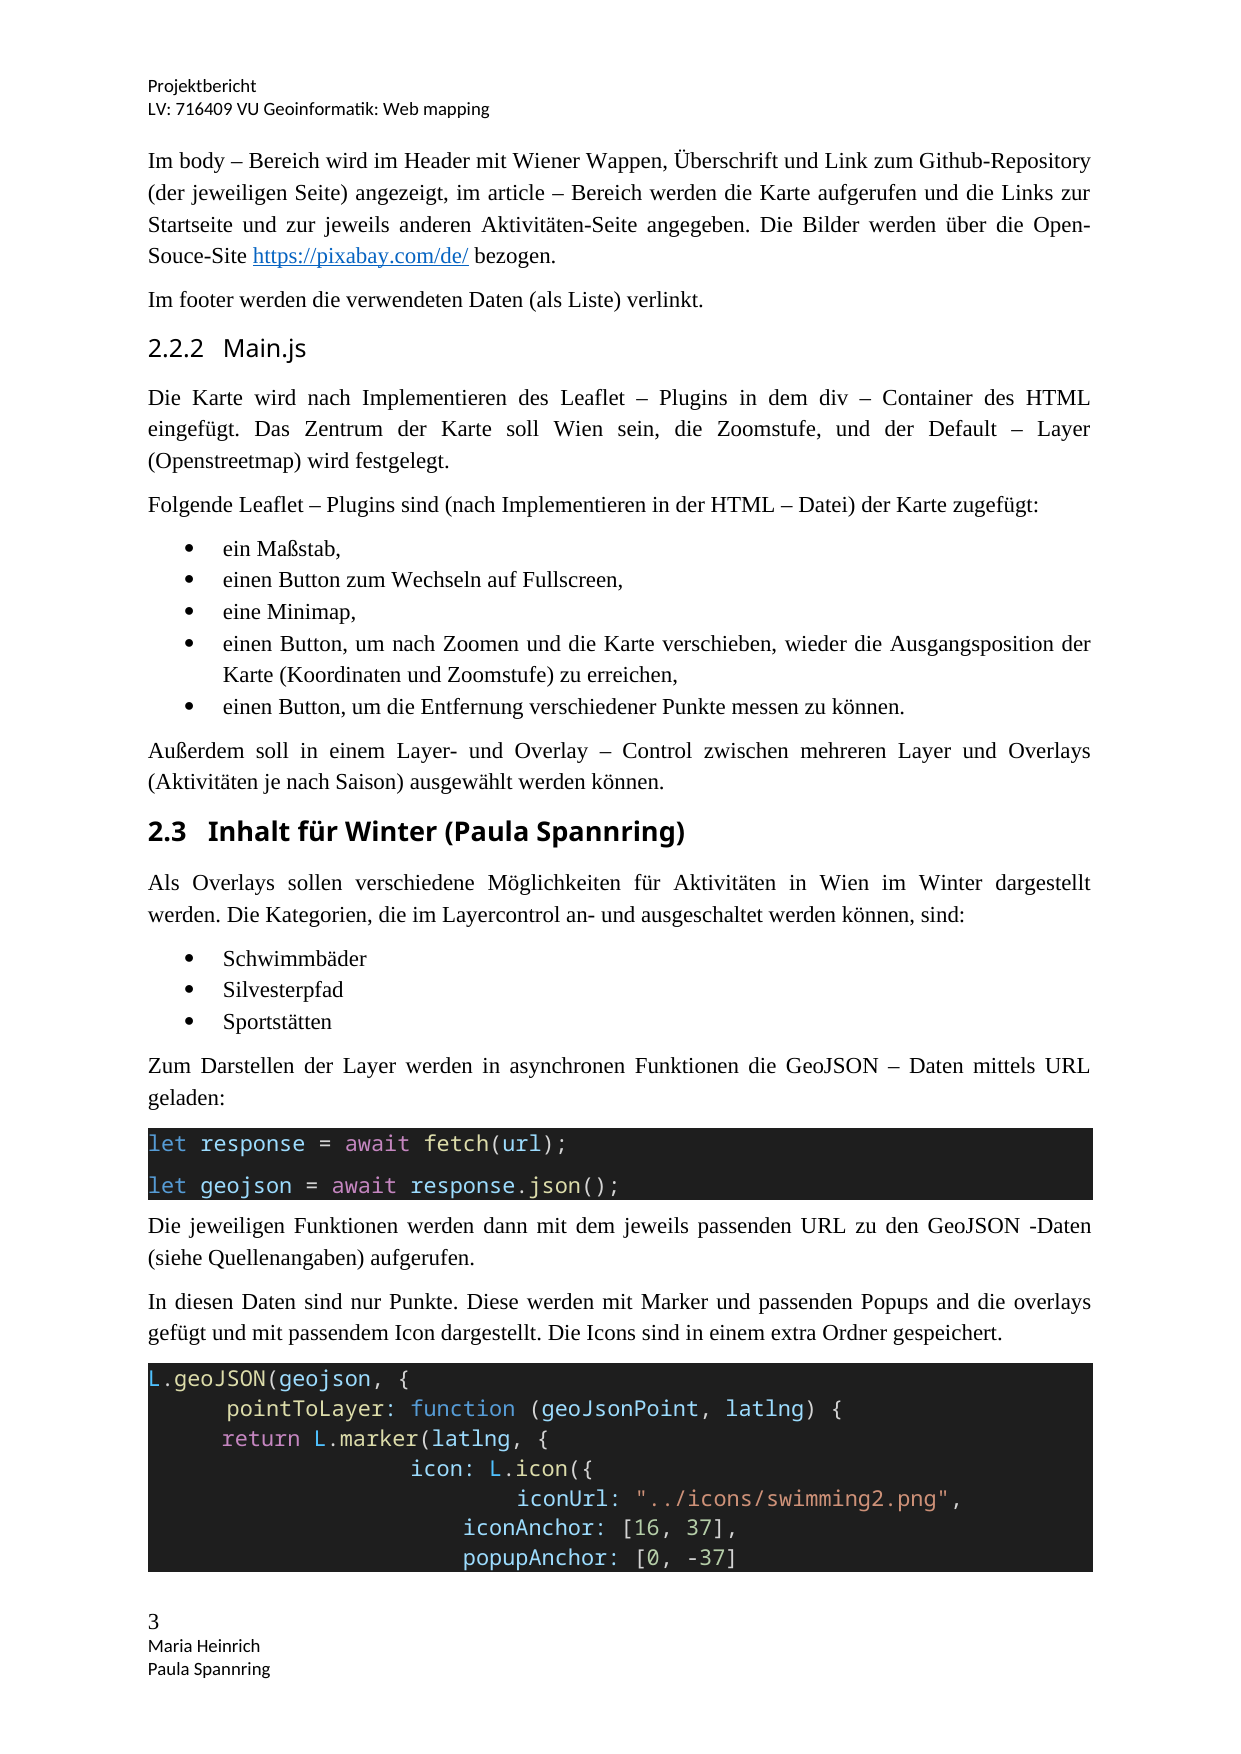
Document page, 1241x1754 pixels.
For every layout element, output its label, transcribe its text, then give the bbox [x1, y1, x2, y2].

text In diesen Daten sind nur Punkte. Diese werden mit Marker und passenden Popups and die overlays gefügt und mit passendem Icon dargestellt. Die Icons sind in einem extra Ordner gespeichert. [148, 1288, 1093, 1346]
text pointToLayer: function (geoJsonPoint, latlng) { [148, 1393, 1093, 1423]
list ein Maßstab, [185, 535, 1093, 561]
list einen Button, um die Entfernung verschiedener Punkte messen zu können. [185, 693, 1093, 719]
text Außerdem soll in einem Layer- und Overlay – Control zwischen mehreren Layer und Overlays (Aktivitäten je nach Saison) ausgewählt werden können. [148, 737, 1093, 795]
list einen Button zum Wechseln auf Fullscreen, [185, 567, 1093, 593]
list Schwimmbäder [185, 945, 1093, 971]
text iconAnchor: [16, 37], [148, 1512, 1093, 1542]
text let geojson = await response.json(); [148, 1170, 1093, 1200]
text iconUrl: "../icons/swimming2.png", [148, 1483, 1093, 1512]
list einen Button, um nach Zoomen und die Karte verschieben, wieder die Ausgangsposition der Karte (Koordinaten und Zoomstufe) zu erreichen, [185, 630, 1093, 688]
list eine Minimap, [185, 598, 1093, 624]
text let response = await fetch(url); [148, 1128, 1093, 1157]
text return L.marker(latlng, { [148, 1423, 1093, 1453]
subtitle Main.js [148, 330, 1093, 364]
text Die Karte wird nach Implementieren des Leaflet – Plugins in dem div – Container des HTML eingefügt. Das Zentrum der Karte soll Wien sein, die Zoomstufe, und der Default – Layer (Openstreetmap) wird festgelegt. [148, 384, 1093, 473]
list Sportstätten [185, 1008, 1093, 1034]
list Silvesterpfad [185, 976, 1093, 1003]
text Im body – Bereich wird im Header mit Wiener Wappen, Überschrift und Link zum Github-Repository (der jeweiligen Seite) angezeigt, im article – Bereich werden die Karte aufgerufen und die Links zur Startseite und zur jeweils anderen Aktivitäten-Seite angegeben. Die Bilder werden über die Open-Souce-Site https://pixabay.com/de/ bezogen. [148, 148, 1093, 269]
text icon: L.icon({ [148, 1453, 1093, 1483]
text Folgende Leaflet – Plugins sind (nach Implementieren in der HTML – Datei) der Karte zugefügt: [148, 491, 1093, 517]
text L.geoJSON(geojson, { [148, 1363, 1093, 1393]
subtitle Inhalt für Winter (Paula Spannring) [148, 812, 1093, 849]
text popupAnchor: [0, -37] [148, 1542, 1093, 1572]
text Als Overlays sollen verschiedene Möglichkeiten für Aktivitäten in Wien im Winter dargestellt werden. Die Kategorien, die im Layercontrol an- und ausgeschaltet werden können, sind: [148, 869, 1093, 927]
text Im footer werden die verwendeten Daten (als Liste) verlinkt. [148, 286, 1093, 313]
text Zum Darstellen der Layer werden in asynchronen Funktionen die GeoJSON – Daten mittels URL geladen: [148, 1052, 1093, 1110]
text Die jeweiligen Funktionen werden dann mit dem jeweils passenden URL zu den GeoJSON -Daten (siehe Quellenangaben) aufgerufen. [148, 1212, 1093, 1270]
